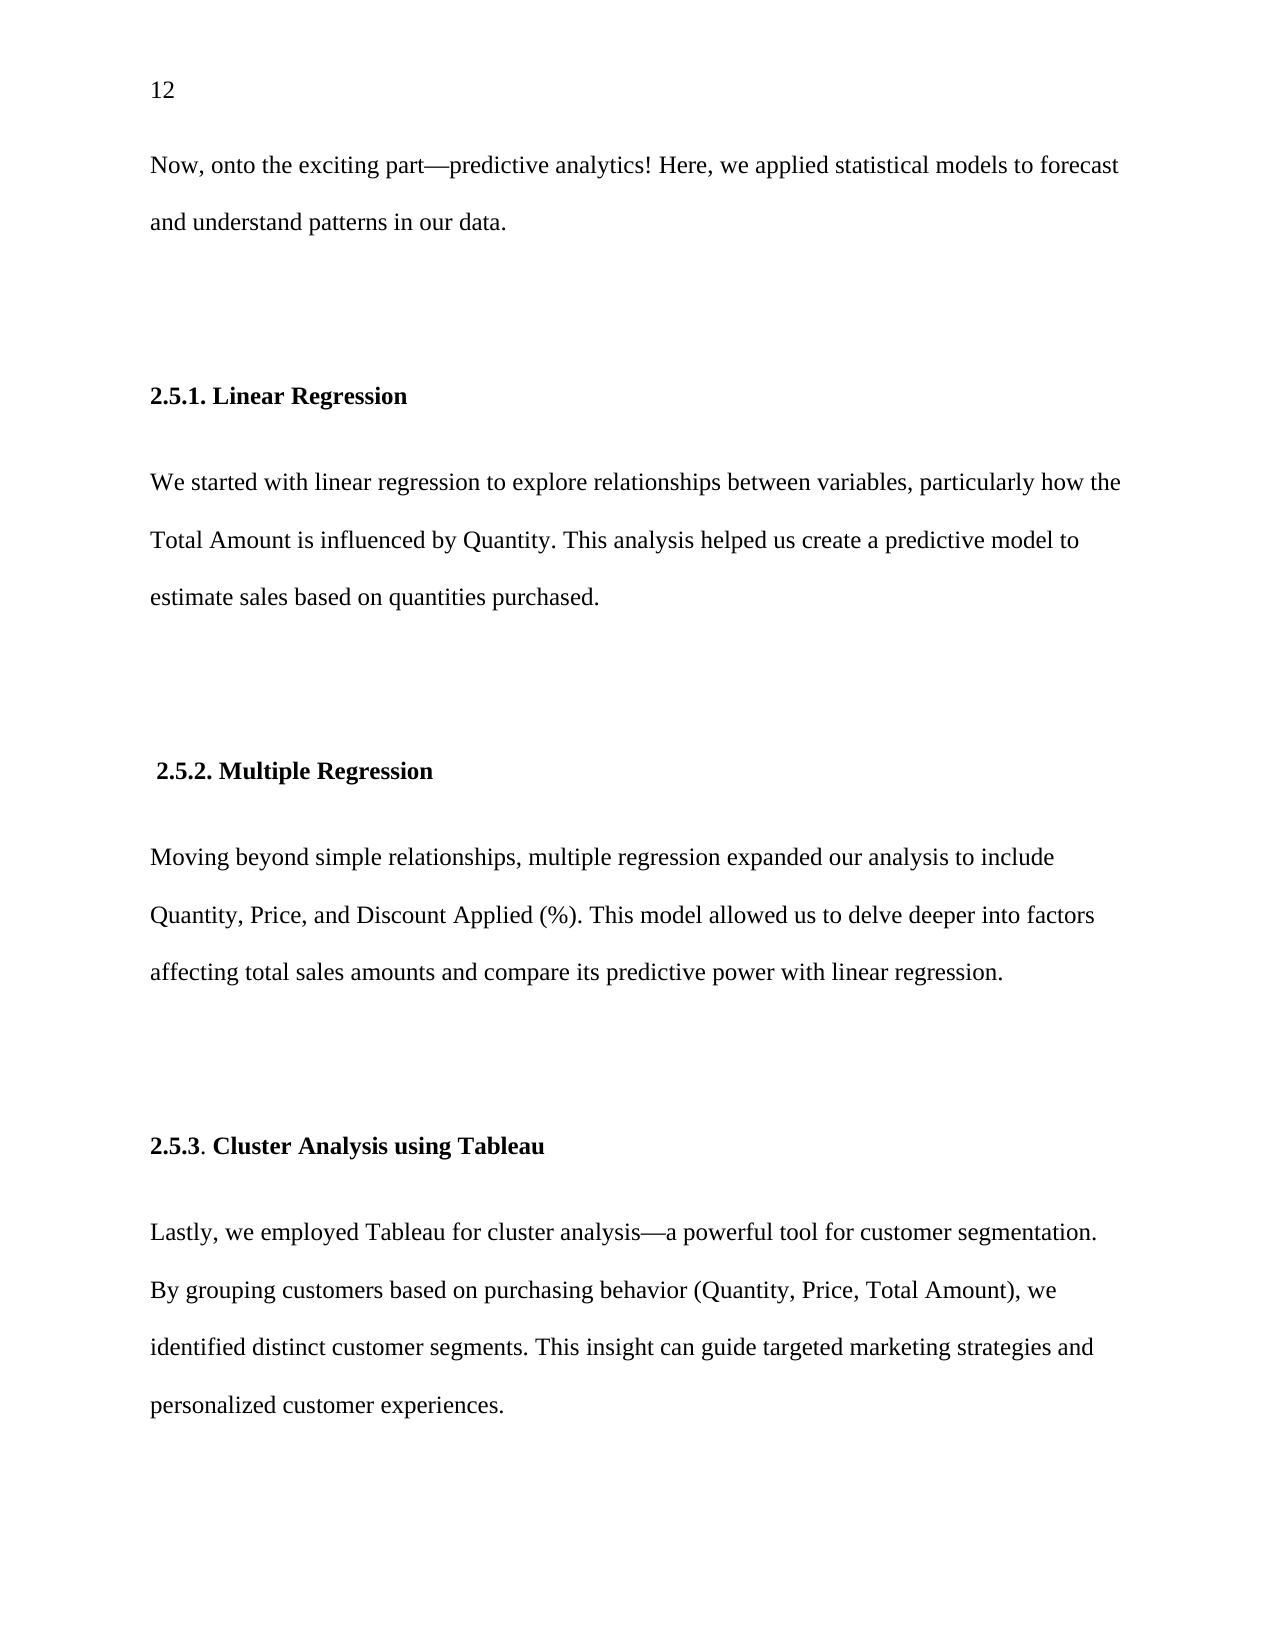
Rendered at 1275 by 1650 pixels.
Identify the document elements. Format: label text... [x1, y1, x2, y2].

text Lastly, we employed Tableau for cluster analysis—a powerful tool for customer segmentation. By grouping customers based on purchasing behavior (Quantity, Price, Total Amount), we identified distinct customer segments. This insight can guide targeted marketing strategies and personalized customer experiences. [150, 1217, 1125, 1419]
text Moving beyond simple relationships, multiple regression expanded our analysis to include Quantity, Price, and Discount Applied (%). This model allowed us to delve deeper into factors affecting total sales amounts and compare its predictive power with linear regression. [150, 842, 1125, 986]
text 2.5.1. Linear Regression [150, 381, 1125, 409]
text 2.5.3. Cluster Analysis using Tableau [150, 1131, 1125, 1159]
text We started with linear regression to explore relationships between variables, particularly how the Total Amount is influenced by Quantity. This analysis helped us create a predictive model to estimate sales based on quantities purchased. [150, 467, 1125, 611]
text Now, onto the exciting part—predictive analytics! Here, we applied statistical models to forecast and understand patterns in our data. [150, 150, 1125, 236]
text 2.5.2. Multiple Regression [150, 756, 1125, 784]
